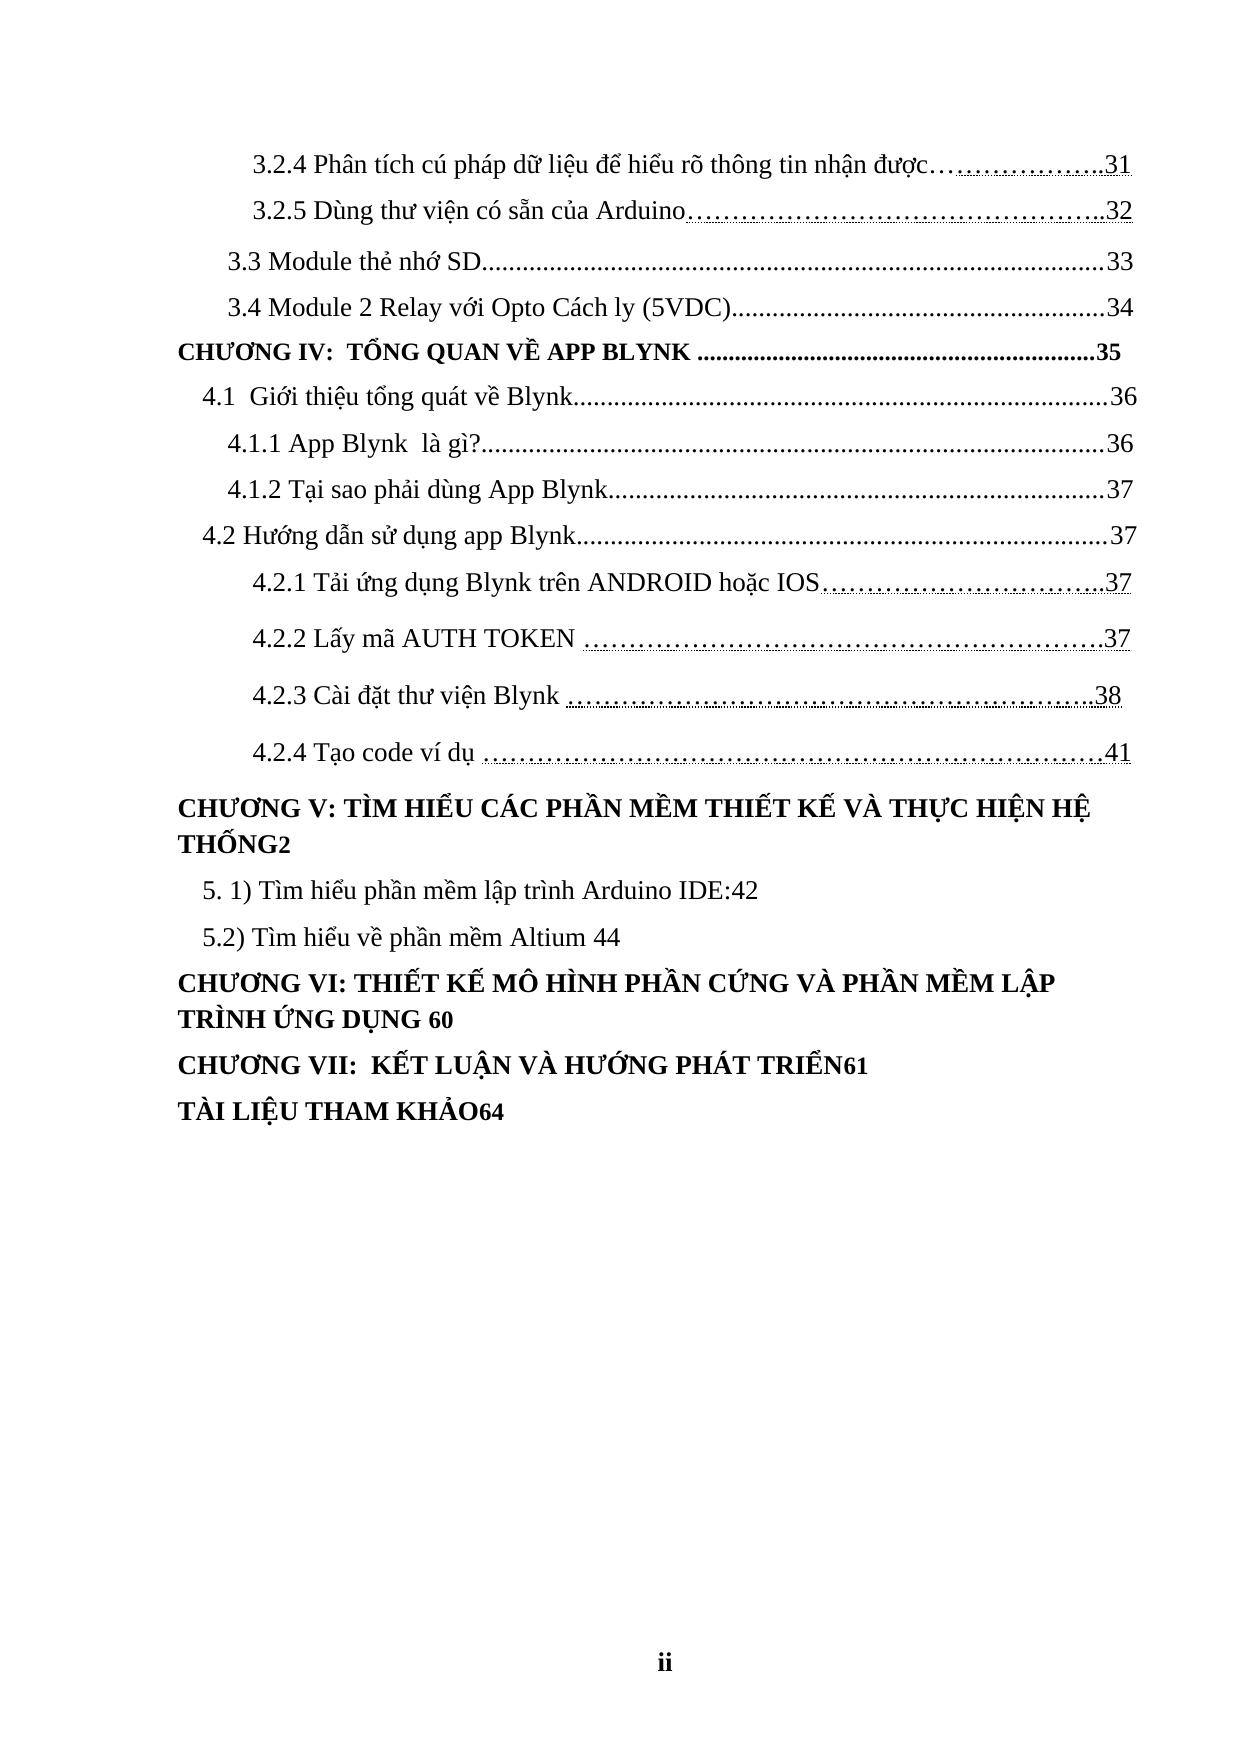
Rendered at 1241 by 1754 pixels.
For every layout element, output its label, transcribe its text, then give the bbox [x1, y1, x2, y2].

text 4.1.2 Tại sao phải dùng App Blynk 37 [227, 473, 1134, 504]
text 4.2.1 Tải ứng dụng Blynk trên ANDROID hoặc IOS…………………………..37 [177, 566, 1134, 597]
text 5.2) Tìm hiểu về phần mềm Altium 44 [593, 921, 1134, 952]
text 4.2 Hướng dẫn sử dụng app Blynk 37 [202, 519, 1134, 550]
text TÀI LIỆU THAM KHẢO 64 [177, 1095, 1134, 1127]
text CHƯƠNG V: TÌM HIỂU CÁC PHẦN MỀM THIẾT KẾ VÀ THỰC HIỆN HỆ THỐNG 42 [177, 792, 1134, 859]
text 4.1 Giới thiệu tổng quát về Blynk 36 [202, 380, 1134, 411]
text CHƯƠNG VII: KẾT LUẬN VÀ HƯỚNG PHÁT TRIỂN 61 [177, 1049, 1134, 1080]
text 4.1.1 App Blynk là gì? 36 [227, 427, 1134, 458]
text 5. 1) Tìm hiểu phần mềm lập trình Arduino IDE: 42 [202, 874, 1134, 905]
text 3.3 Module thẻ nhớ SD 33 [227, 244, 1134, 276]
text CHƯƠNG IV: TỔNG QUAN VỀ APP BLYNK 35 [177, 337, 1134, 366]
text 3.2.5 Dùng thư viện có sẵn của Arduino………………………………………..32 [177, 194, 1134, 226]
text 4.2.3 Cài đặt thư viện Blynk …………………………………………………..38 [177, 679, 1134, 710]
text 3.4 Module 2 Relay với Opto Cách ly (5VDC) 34 [227, 291, 1134, 322]
text 4.2.4 Tạo code ví dụ ……………………………………………………………41 [177, 736, 1134, 767]
text CHƯƠNG VI: THIẾT KẾ MÔ HÌNH PHẦN CỨNG VÀ PHẦN MỀM LẬP TRÌNH ỨNG DỤNG 60 [177, 967, 1134, 1034]
subtitle 3.2.4 Phân tích cú pháp dữ liệu để hiểu rõ thông tin nhận được………………..31 [177, 148, 1134, 179]
text 4.2.2 Lấy mã AUTH TOKEN ………………………………………………….37 [177, 622, 1134, 654]
